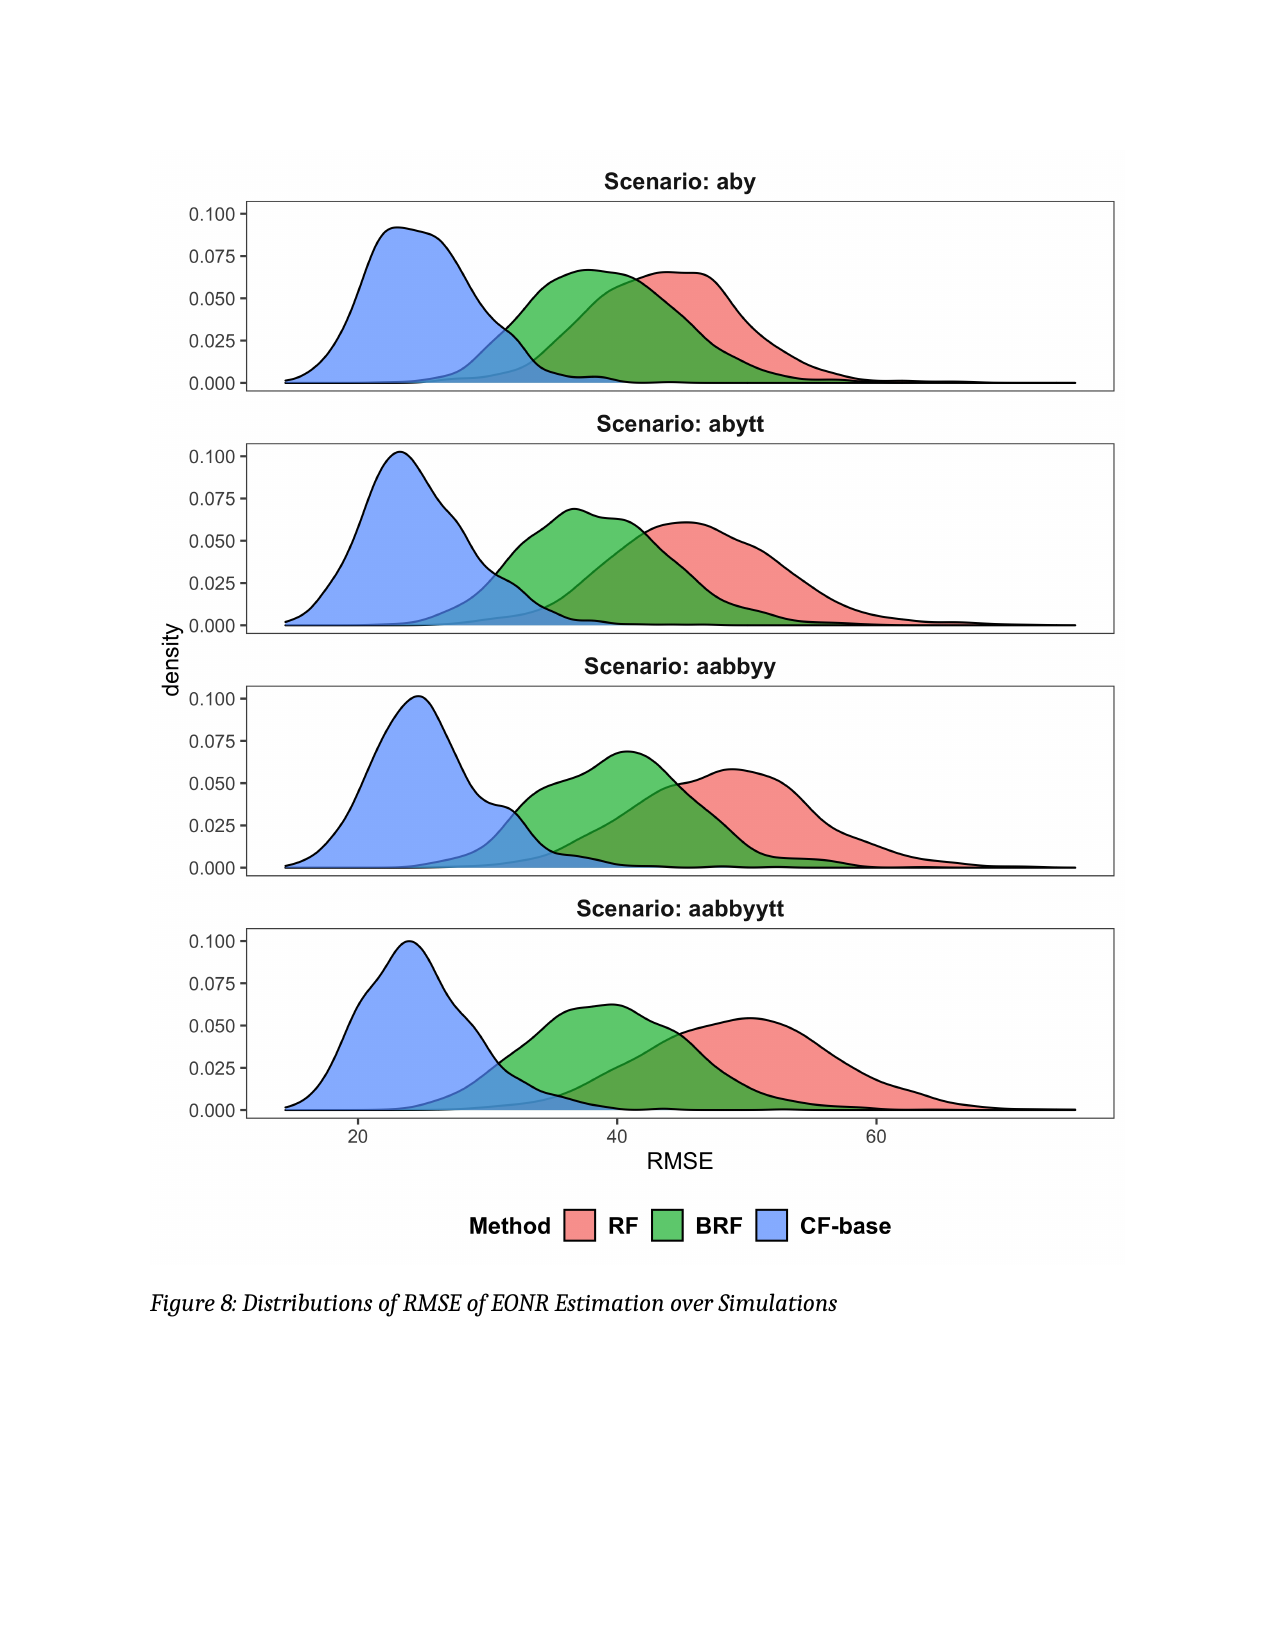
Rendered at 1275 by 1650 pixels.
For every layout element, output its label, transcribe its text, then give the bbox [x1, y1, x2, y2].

text Figure 8: Distributions of RMSE of EONR Estimation over Simulations [150, 1289, 1125, 1318]
picture [150, 150, 1125, 1265]
